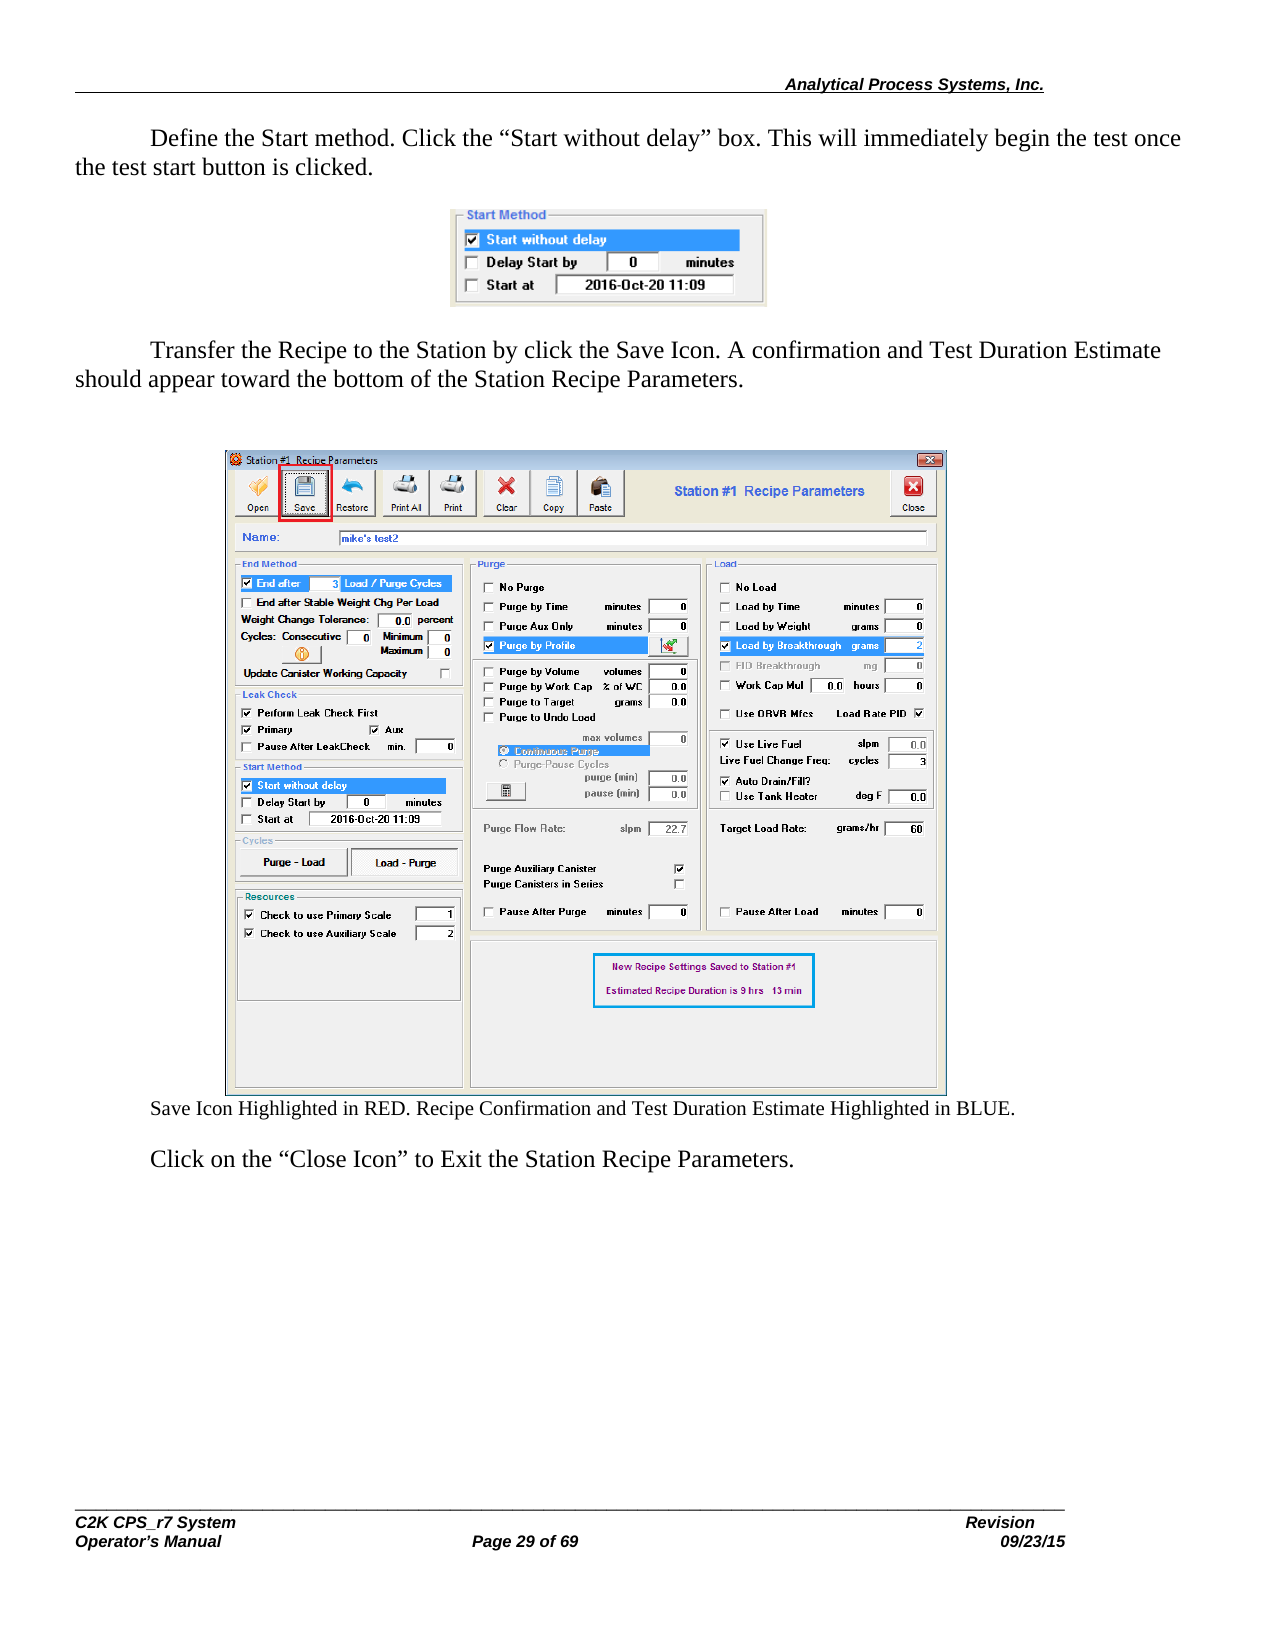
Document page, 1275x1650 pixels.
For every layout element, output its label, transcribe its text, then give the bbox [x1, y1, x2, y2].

text Click on the “Close Icon” to Exit the Station Recipe Parameters. [75, 1144, 1200, 1172]
picture [450, 209, 768, 307]
text Save Icon Highlighted in RED. Recipe Confirmation and Test Duration Estimate Highlighted in BLUE. [75, 1096, 1200, 1120]
text Transfer the Recipe to the Station by click the Save Icon. A confirmation and Test Duration Estimate should appear toward the bottom of the Station Recipe Parameters. [75, 335, 1200, 392]
text Define the Start method. Click the “Start without delay” box. This will immediately begin the test once the test start button is clicked. [75, 123, 1200, 180]
picture [225, 450, 947, 1096]
